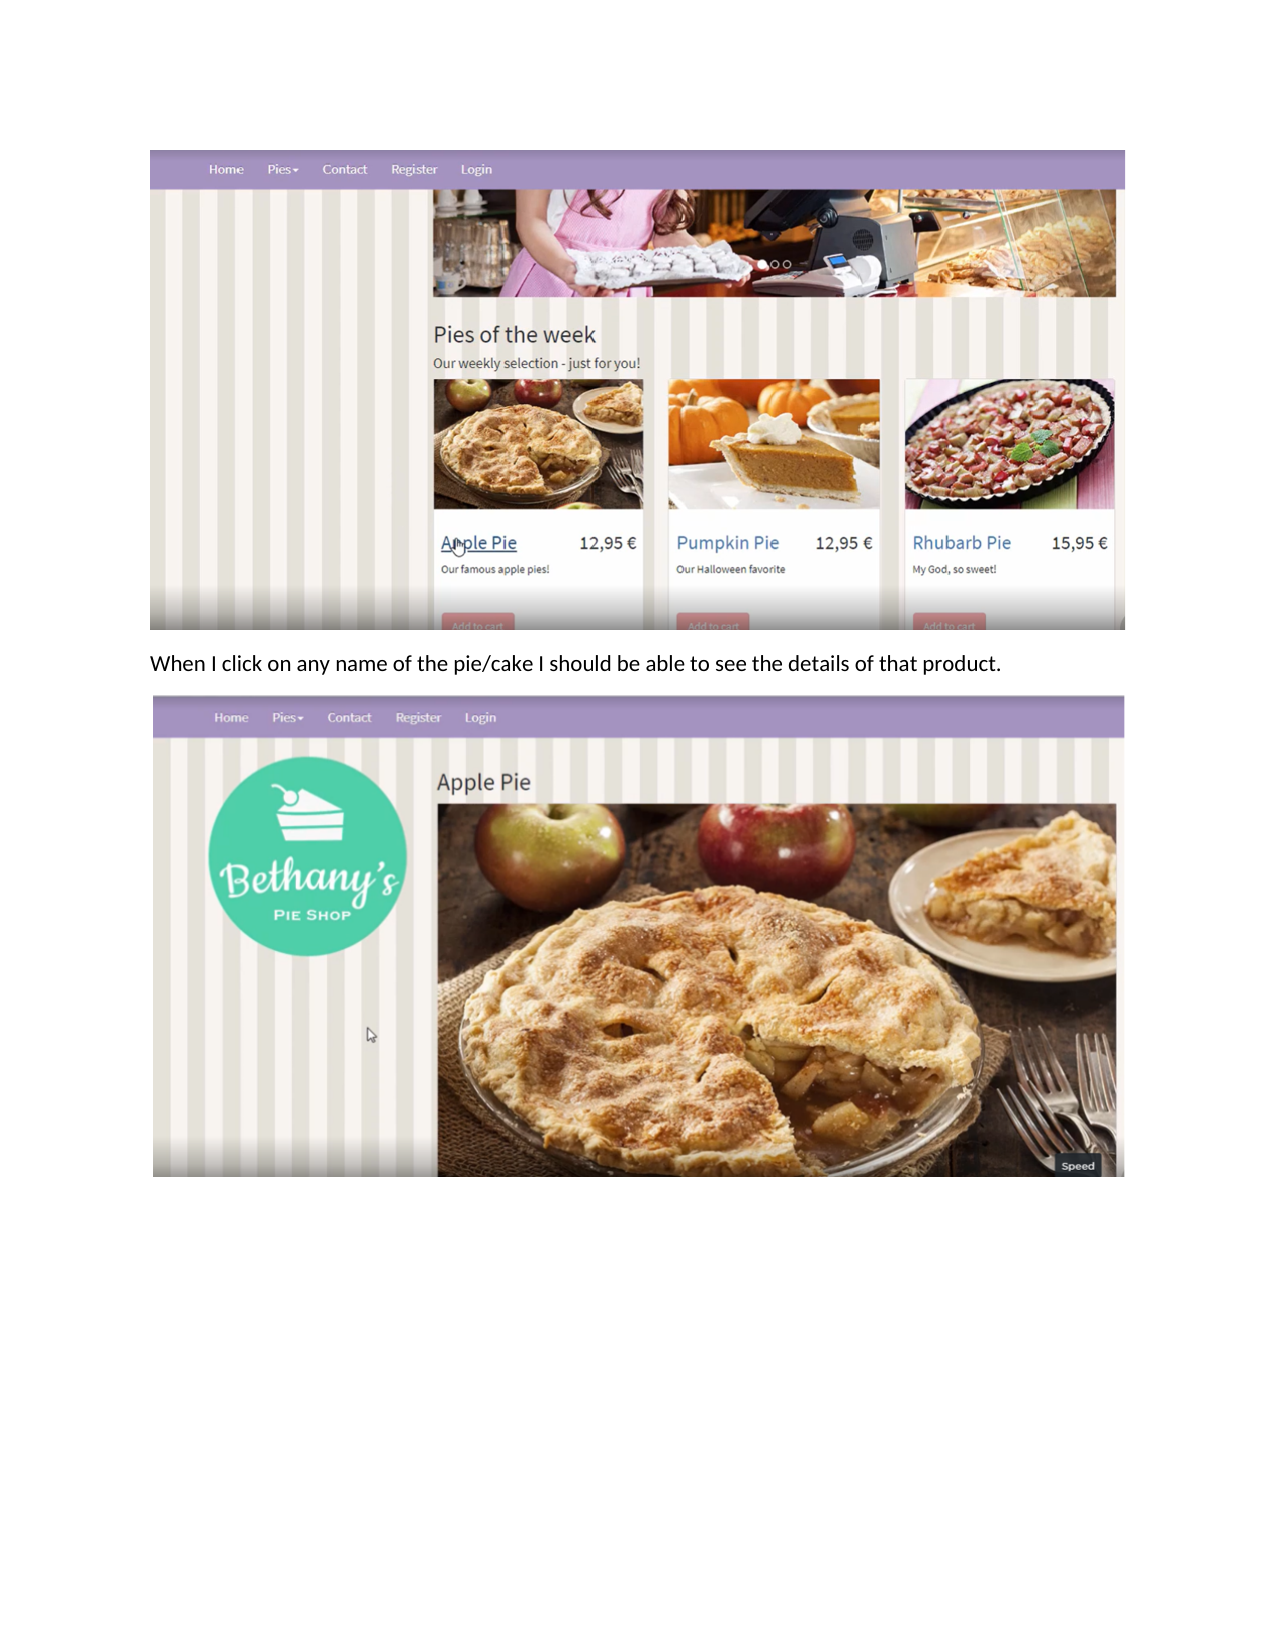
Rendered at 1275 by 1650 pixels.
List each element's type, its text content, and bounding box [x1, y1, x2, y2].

picture [150, 695, 1125, 1177]
text When I click on any name of the pie/cake I should be able to see the details of that product. [150, 649, 1125, 677]
picture [150, 150, 1125, 630]
